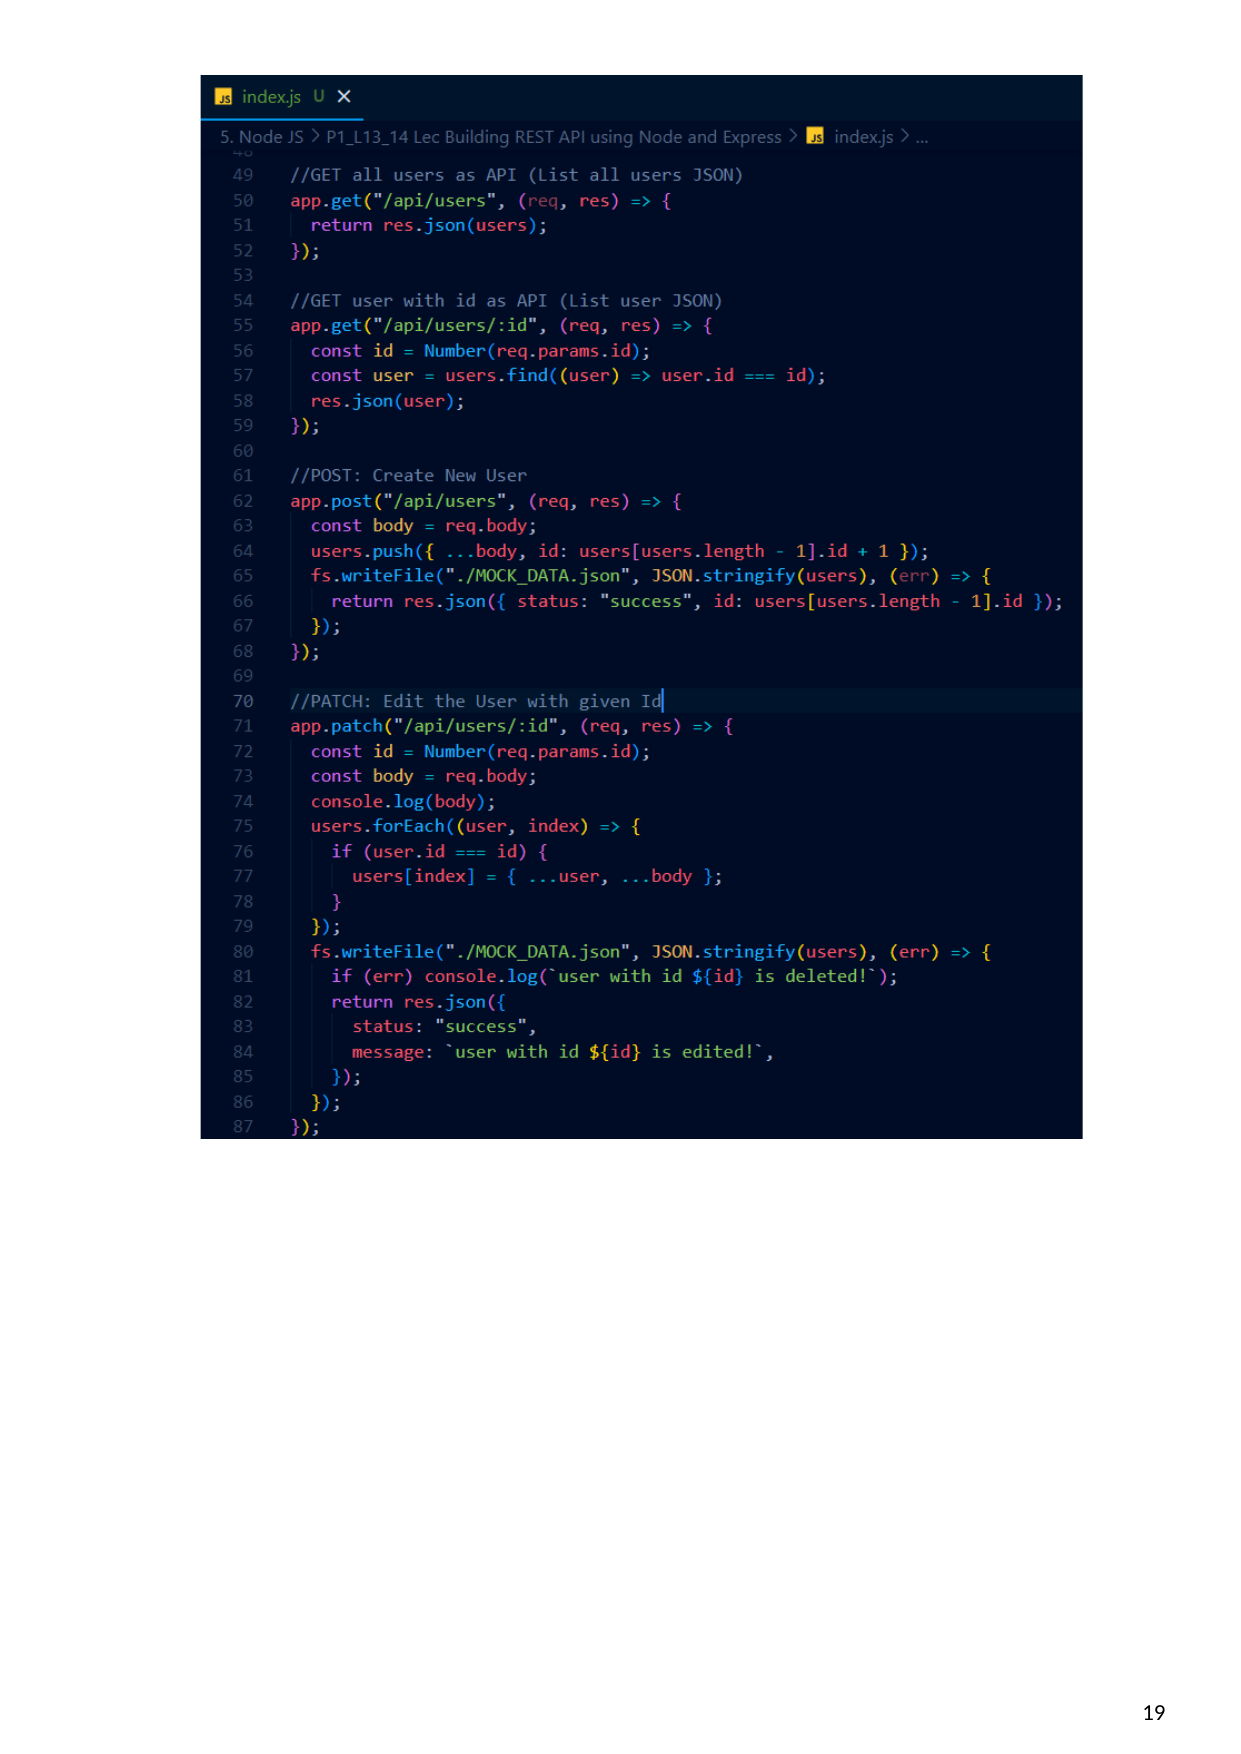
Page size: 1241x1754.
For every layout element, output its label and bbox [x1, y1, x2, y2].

picture [200, 75, 1083, 1139]
